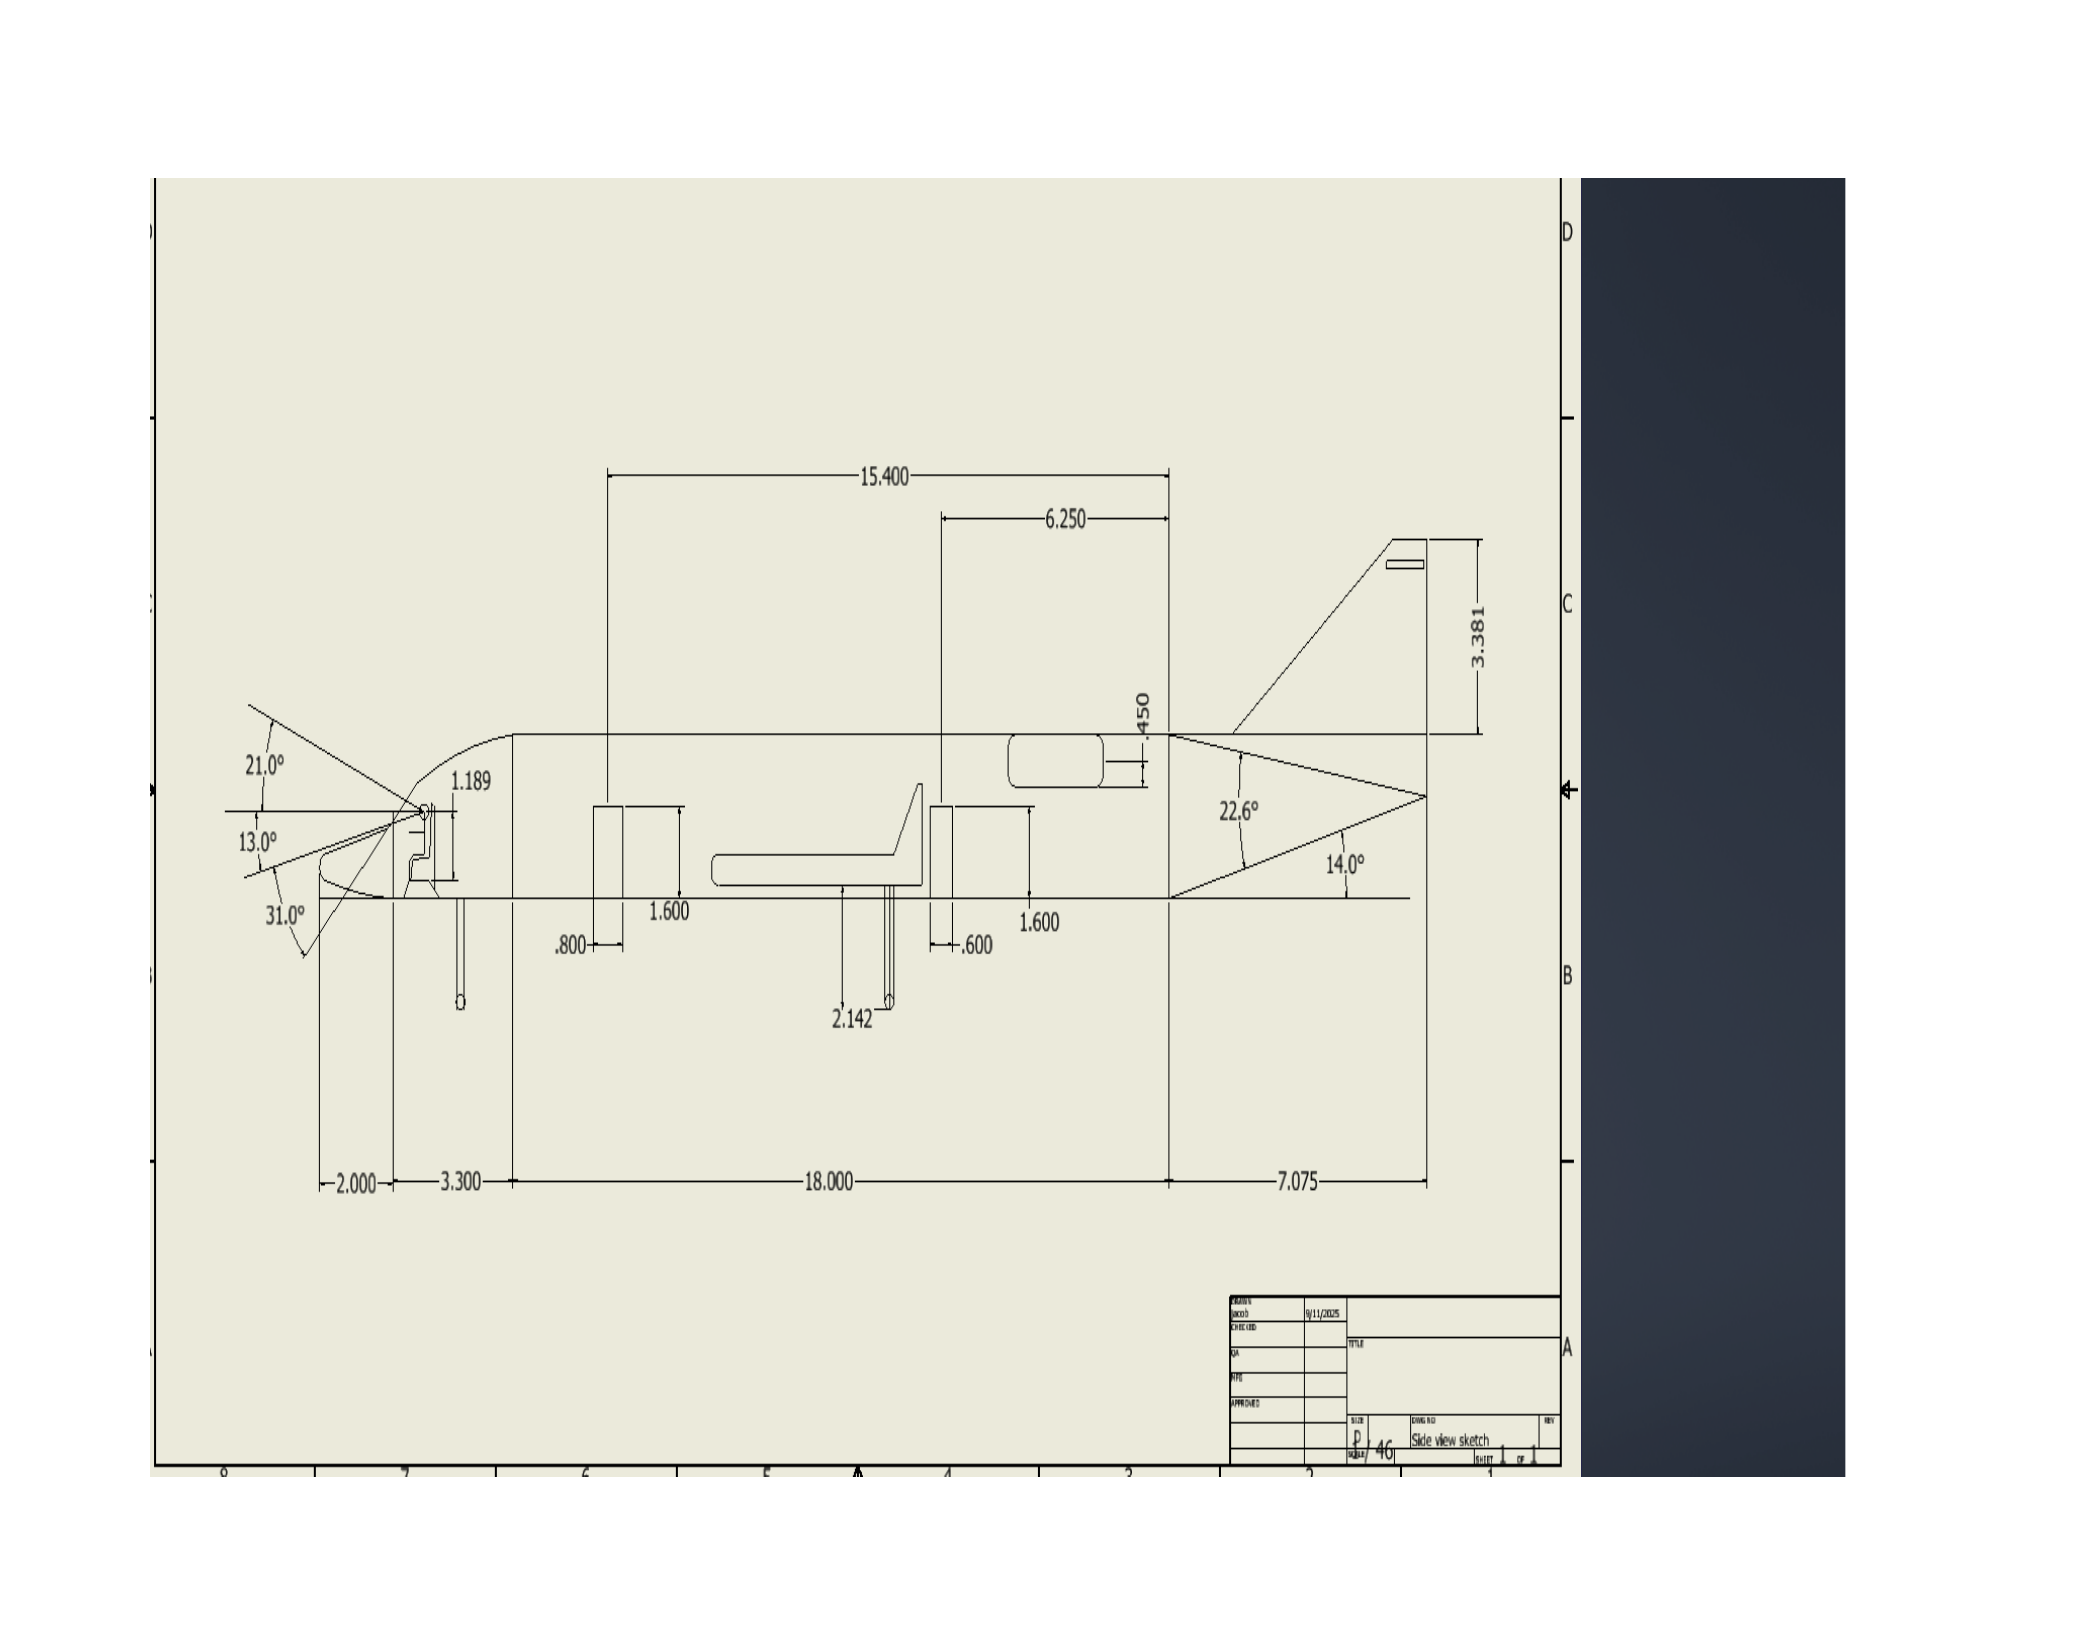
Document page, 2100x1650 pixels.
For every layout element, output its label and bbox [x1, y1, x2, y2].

picture [150, 178, 1846, 1477]
